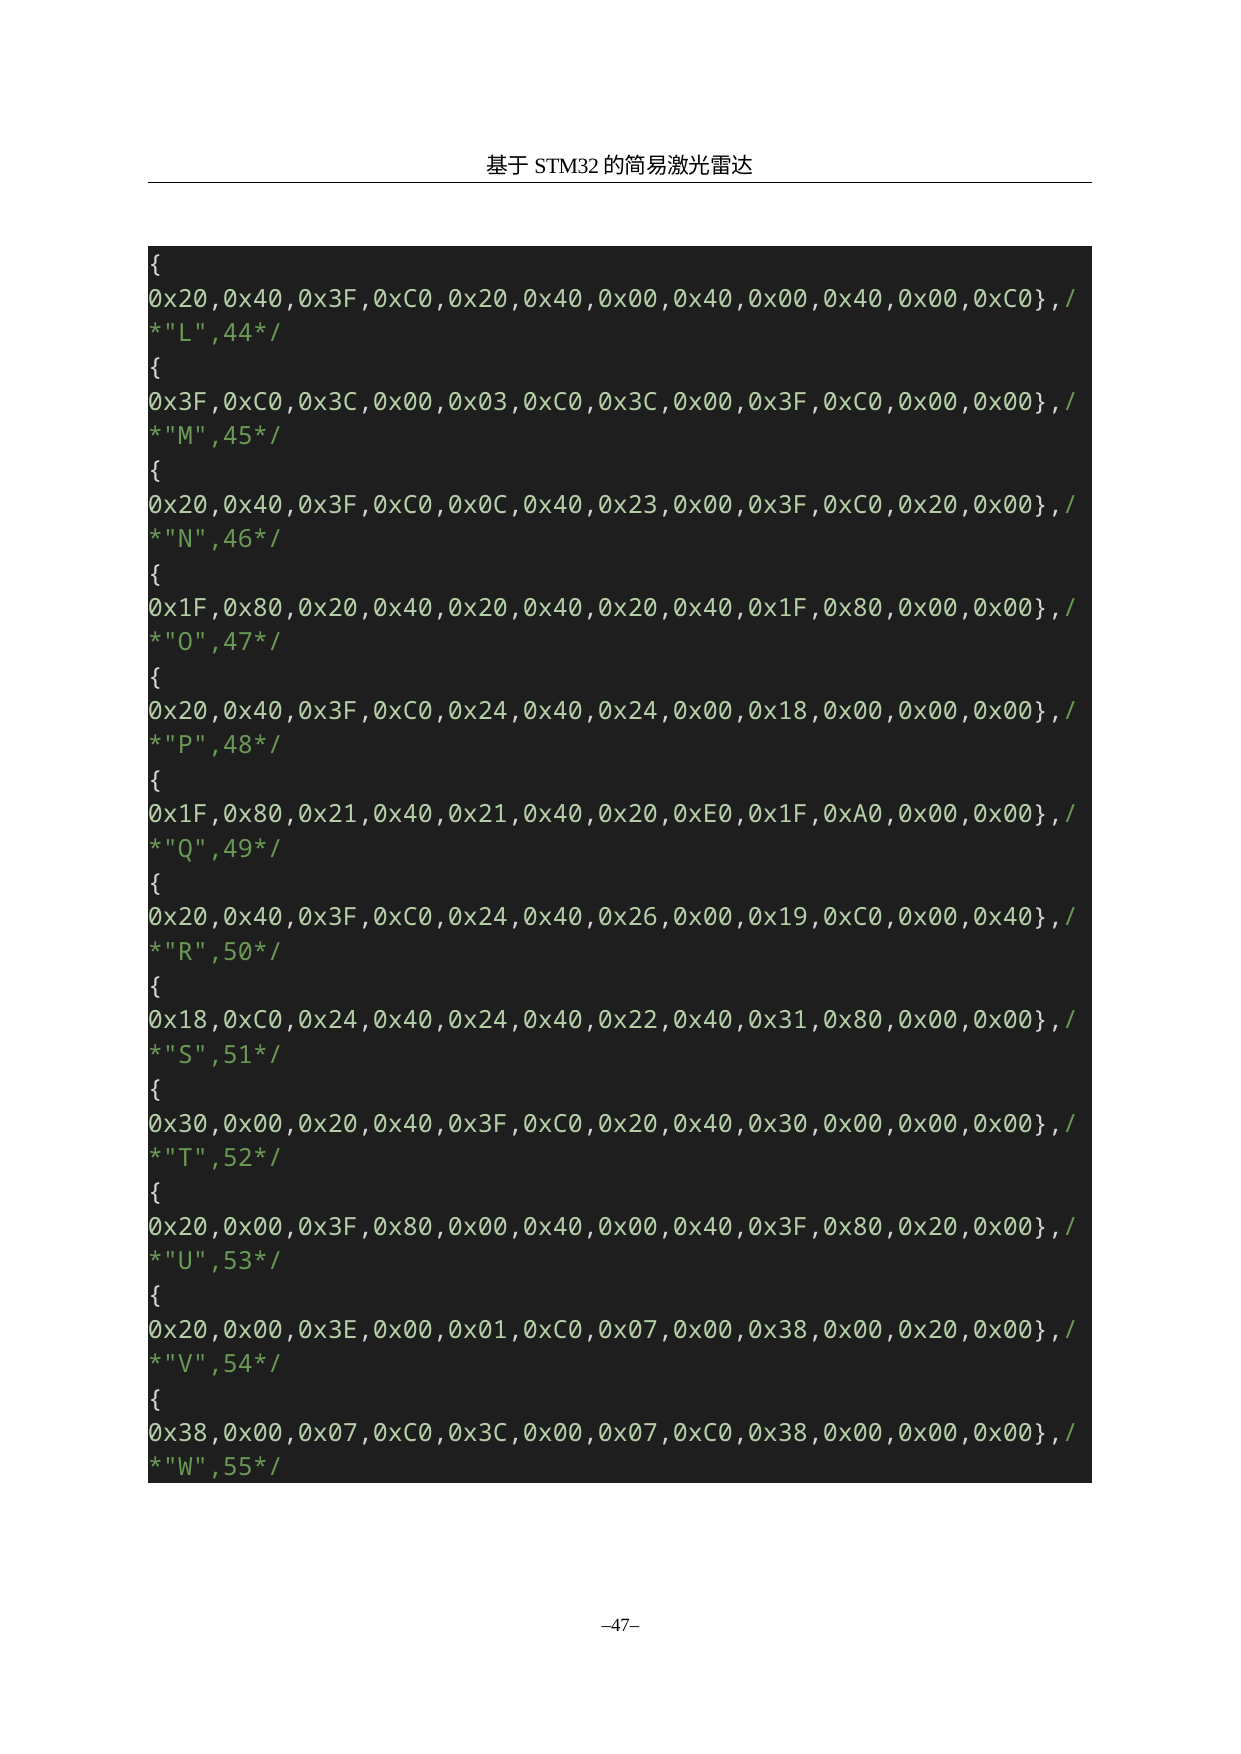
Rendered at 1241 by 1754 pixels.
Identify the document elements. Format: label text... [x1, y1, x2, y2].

text {0x38,0x00,0x07,0xC0,0x3C,0x00,0x07,0xC0,0x38,0x00,0x00,0x00},/*"W",55*/ [148, 1380, 1092, 1483]
text {0x20,0x00,0x3F,0x80,0x00,0x40,0x00,0x40,0x3F,0x80,0x20,0x00},/*"U",53*/ [148, 1174, 1092, 1277]
text {0x3F,0xC0,0x3C,0x00,0x03,0xC0,0x3C,0x00,0x3F,0xC0,0x00,0x00},/*"M",45*/ [148, 349, 1092, 452]
text {0x20,0x40,0x3F,0xC0,0x20,0x40,0x00,0x40,0x00,0x40,0x00,0xC0},/*"L",44*/ [148, 246, 1092, 349]
text {0x20,0x40,0x3F,0xC0,0x0C,0x40,0x23,0x00,0x3F,0xC0,0x20,0x00},/*"N",46*/ [148, 452, 1092, 555]
text {0x20,0x40,0x3F,0xC0,0x24,0x40,0x26,0x00,0x19,0xC0,0x00,0x40},/*"R",50*/ [148, 864, 1092, 967]
text {0x1F,0x80,0x20,0x40,0x20,0x40,0x20,0x40,0x1F,0x80,0x00,0x00},/*"O",47*/ [148, 555, 1092, 658]
text {0x1F,0x80,0x21,0x40,0x21,0x40,0x20,0xE0,0x1F,0xA0,0x00,0x00},/*"Q",49*/ [148, 761, 1092, 864]
text {0x20,0x00,0x3E,0x00,0x01,0xC0,0x07,0x00,0x38,0x00,0x20,0x00},/*"V",54*/ [148, 1277, 1092, 1380]
text {0x20,0x40,0x3F,0xC0,0x24,0x40,0x24,0x00,0x18,0x00,0x00,0x00},/*"P",48*/ [148, 658, 1092, 761]
text {0x30,0x00,0x20,0x40,0x3F,0xC0,0x20,0x40,0x30,0x00,0x00,0x00},/*"T",52*/ [148, 1071, 1092, 1174]
text {0x18,0xC0,0x24,0x40,0x24,0x40,0x22,0x40,0x31,0x80,0x00,0x00},/*"S",51*/ [148, 967, 1092, 1071]
